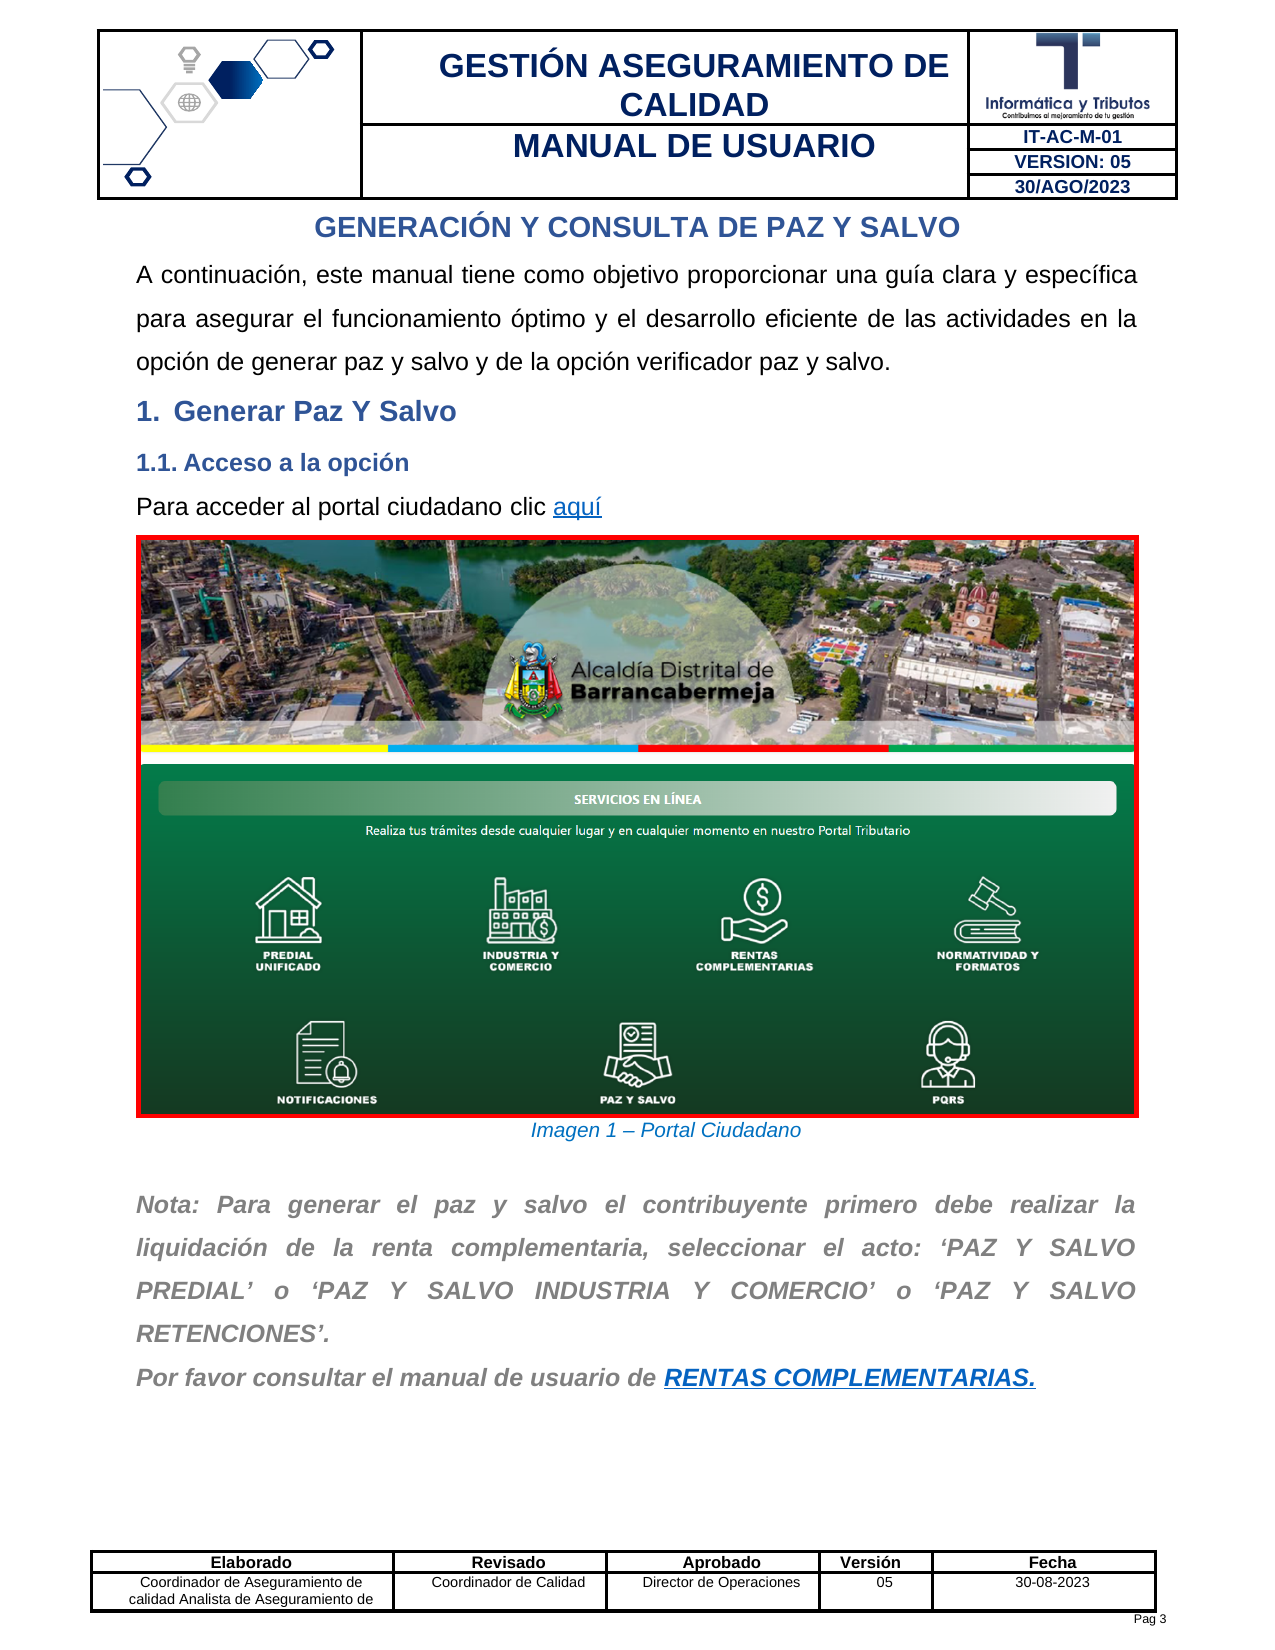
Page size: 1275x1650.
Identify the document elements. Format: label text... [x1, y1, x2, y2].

subtitle Generar Paz Y Salvo [136, 394, 1139, 427]
subtitle Acceso a la opción [136, 448, 1139, 477]
text Imagen 1 – Portal Ciudadano [195, 1118, 1139, 1142]
picture [985, 32, 1150, 120]
picture [141, 540, 1134, 1114]
text A continuación, este manual tiene como objetivo proporcionar una guía clara y específica para asegurar el funcionamiento óptimo y el desarrollo eficiente de las actividades en la opción de generar paz y salvo y de la opción verificador paz y salvo. [136, 260, 1139, 375]
text Nota: Para generar el paz y salvo el contribuyente primero debe realizar la liquidación de la renta complementaria, seleccionar el acto: ‘PAZ Y SALVO PREDIAL’ o ‘PAZ Y SALVO INDUSTRIA Y COMERCIO’ o ‘PAZ Y SALVO RETENCIONES’. Por favor consultar el manual de usuario de RENTAS COMPLEMENTARIAS. [136, 1190, 1139, 1391]
list Para acceder al portal ciudadano clic aquí [136, 492, 1139, 520]
subtitle GENERACIÓN Y CONSULTA DE PAZ Y SALVO [136, 210, 1139, 244]
